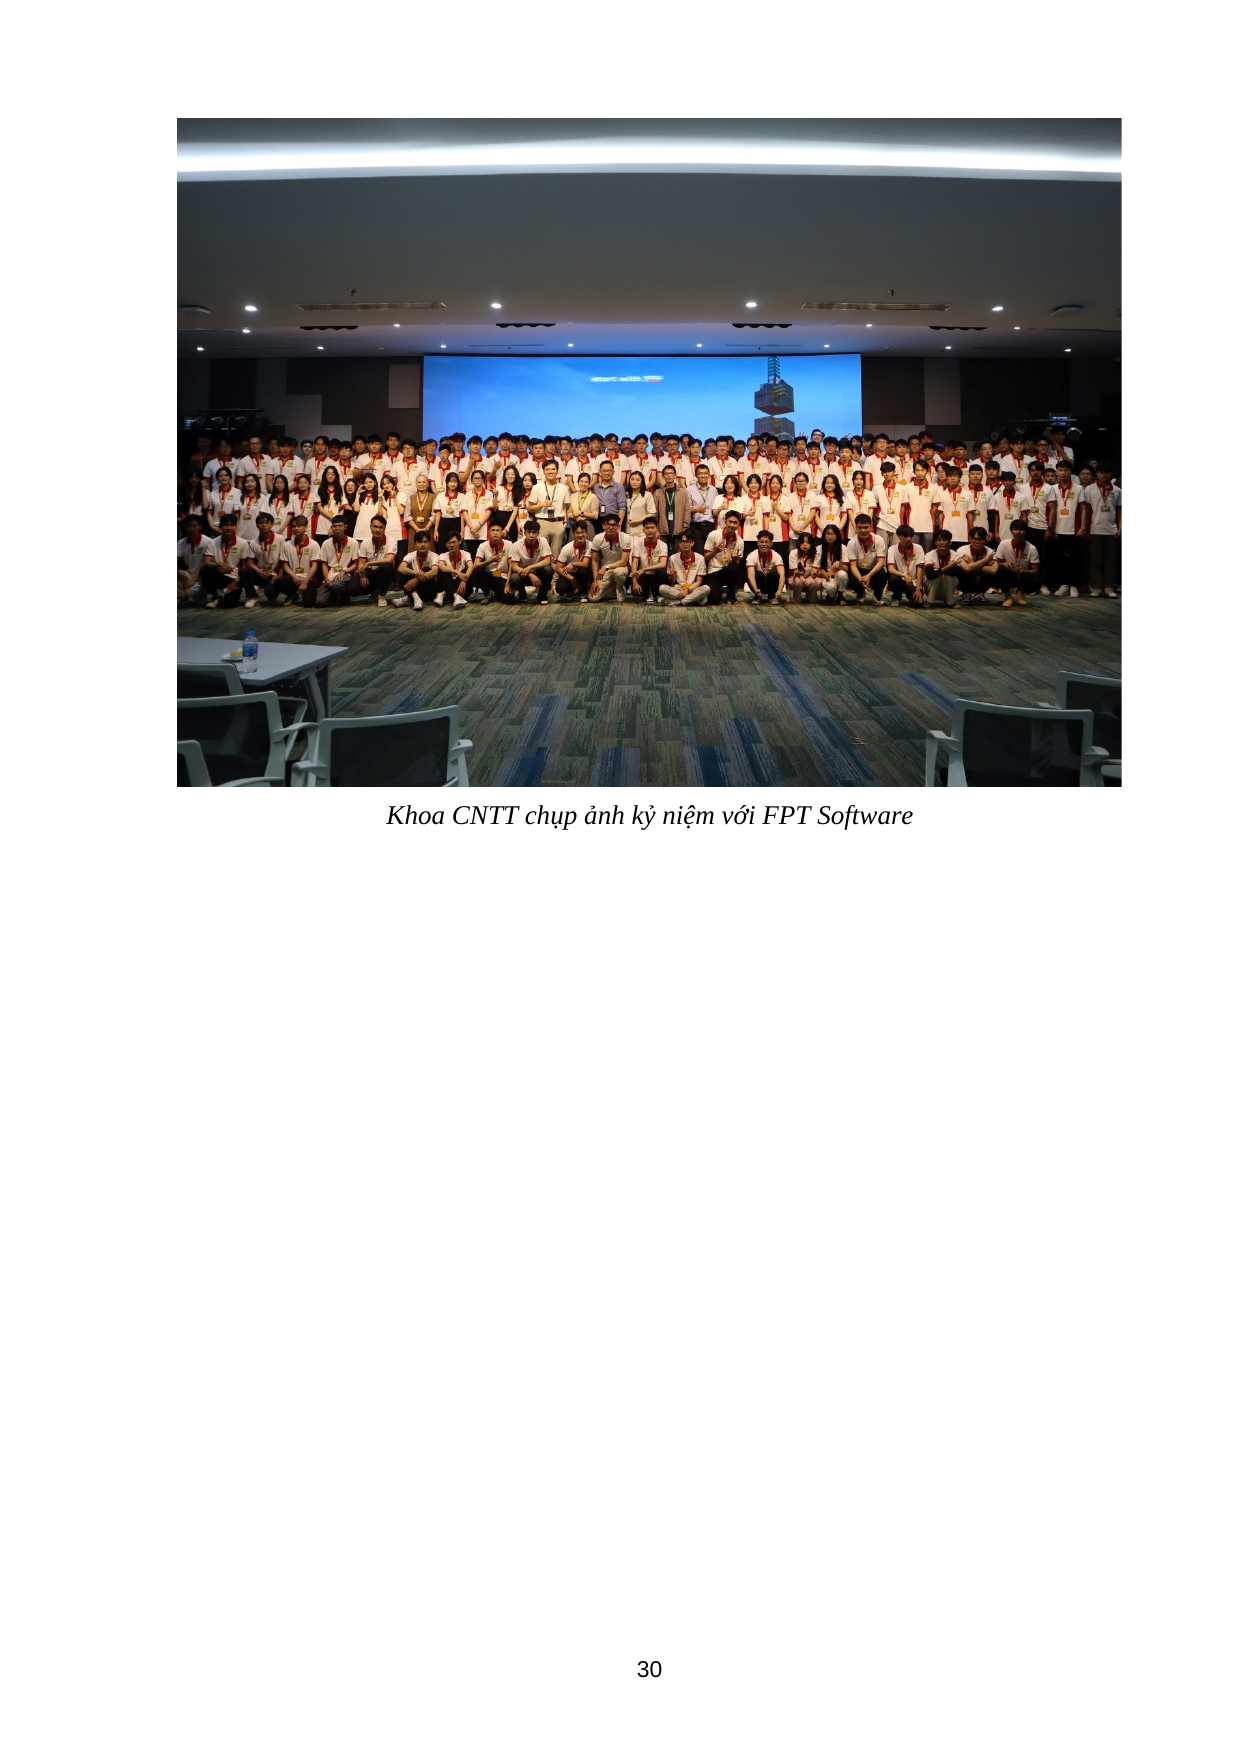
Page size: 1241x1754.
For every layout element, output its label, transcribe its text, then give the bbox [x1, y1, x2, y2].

text Khoa CNTT chụp ảnh kỷ niệm với FPT Software [177, 799, 1123, 831]
picture [177, 118, 1122, 787]
